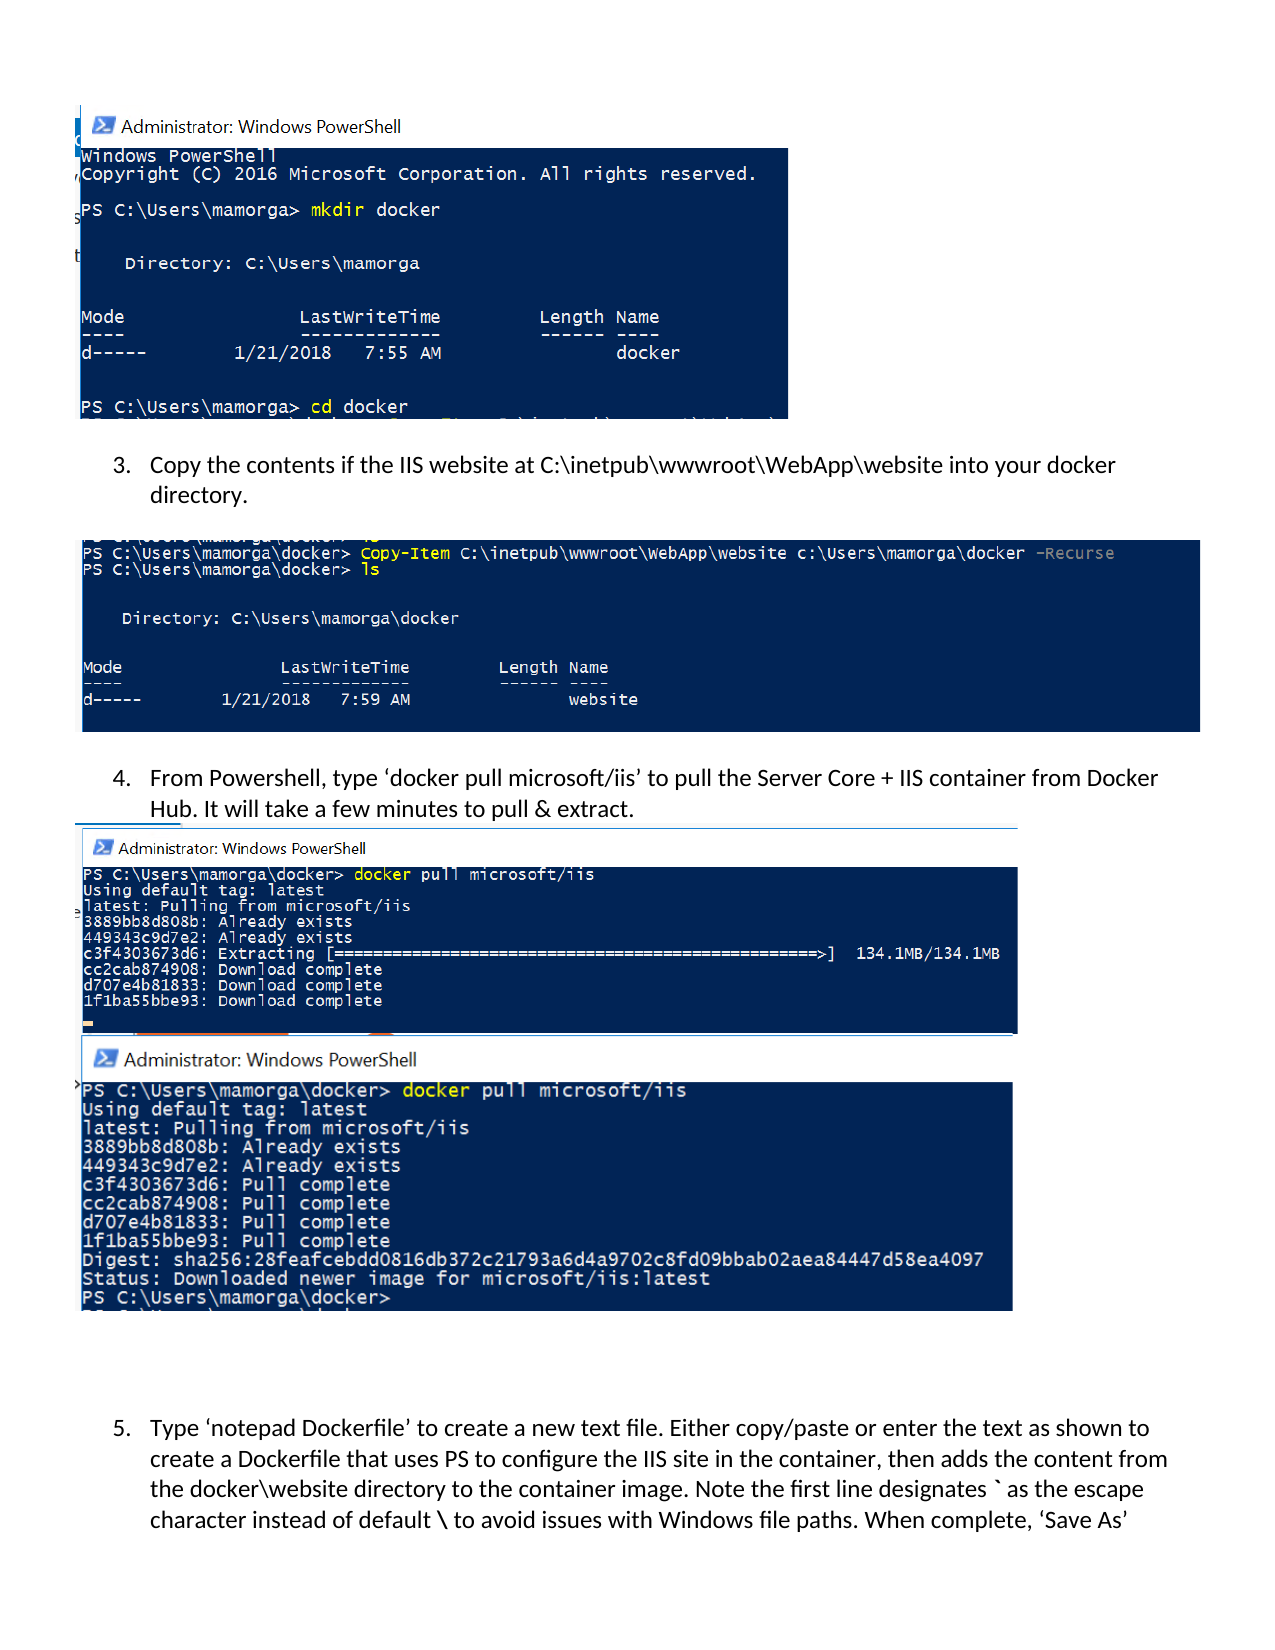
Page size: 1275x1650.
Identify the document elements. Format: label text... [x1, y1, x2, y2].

list From Powershell, type ‘docker pull microsoft/iis’ to pull the Server Core + IIS container from Docker Hub. It will take a few minutes to pull & extract. [112, 762, 1200, 823]
picture [75, 105, 789, 419]
picture [75, 540, 1200, 732]
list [112, 1412, 1200, 1534]
list Copy the contents if the IIS website at C:\inetpub\wwwroot\WebApp\website into your docker directory. [112, 449, 1200, 510]
picture [75, 823, 1018, 1311]
